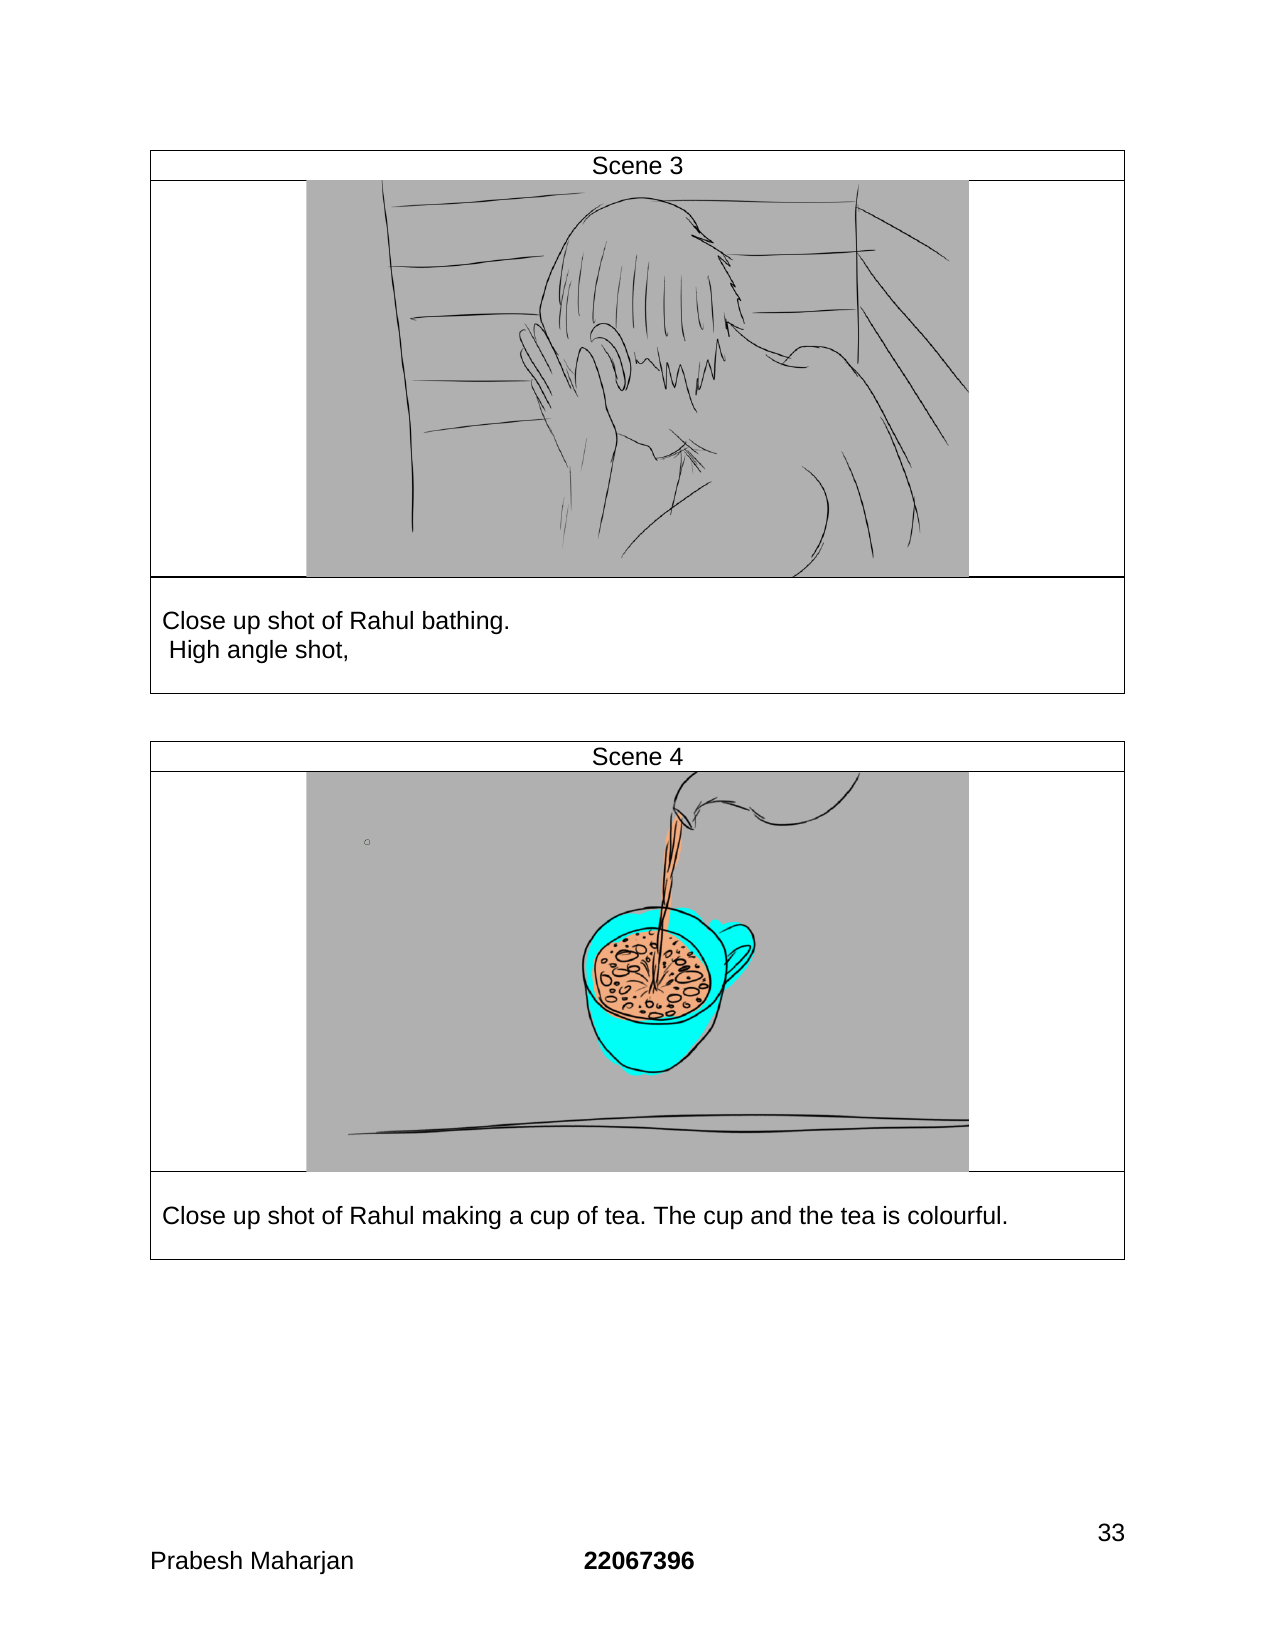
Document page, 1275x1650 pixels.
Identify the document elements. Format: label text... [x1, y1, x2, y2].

picture [306, 772, 969, 1172]
table_cell Close up shot of Rahul bathing. High angle shot, [151, 578, 1124, 692]
table_cell [969, 772, 1124, 1171]
table_header Scene 4 [151, 742, 1124, 771]
table_cell [969, 181, 1124, 576]
table_cell [151, 181, 306, 576]
picture [306, 180, 969, 577]
table_header Scene 3 [151, 151, 1124, 180]
table_cell Close up shot of Rahul making a cup of tea. The cup and the tea is colourful. [151, 1172, 1124, 1258]
table_cell [151, 772, 306, 1171]
